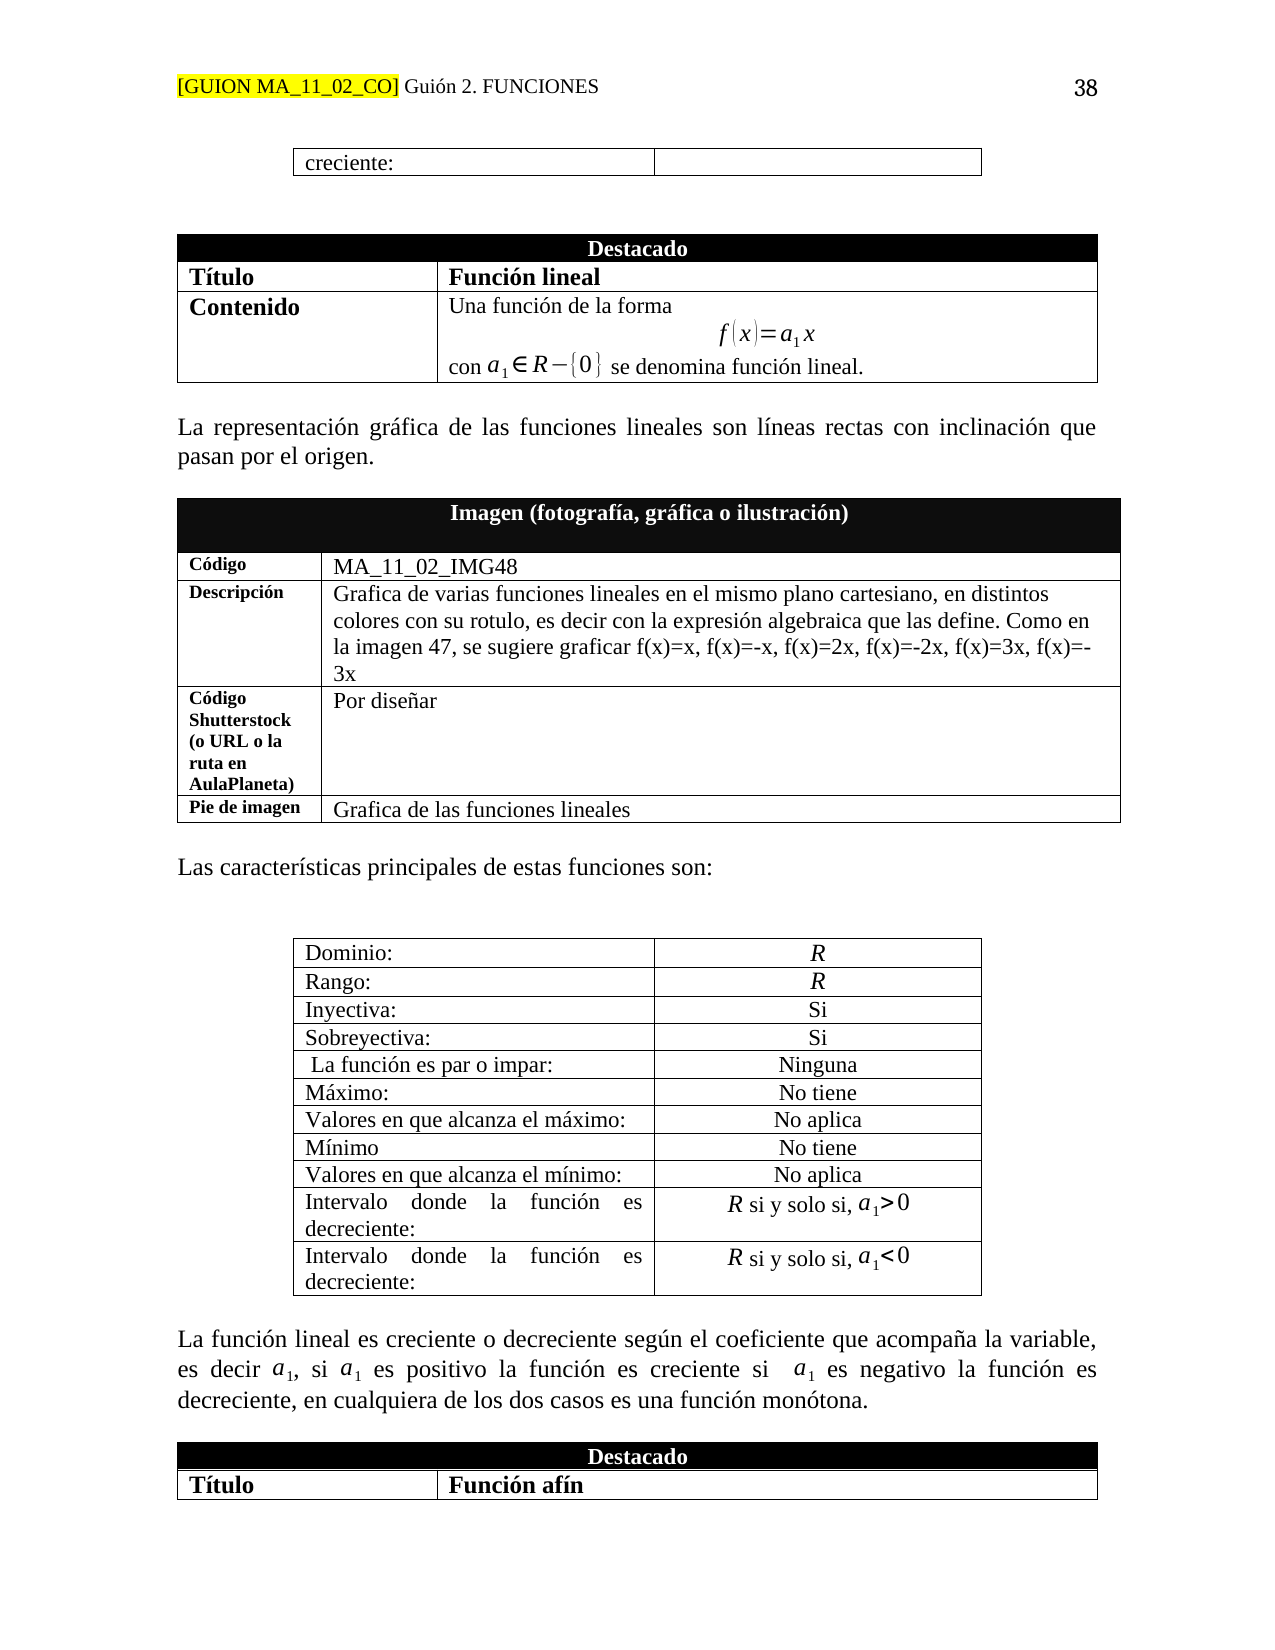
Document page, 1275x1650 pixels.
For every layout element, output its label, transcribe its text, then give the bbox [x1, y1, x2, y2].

table_cell No aplica [655, 1161, 981, 1187]
table_cell Valores en que alcanza el mínimo: [294, 1161, 654, 1187]
table_cell Si [655, 997, 981, 1023]
table_cell Mínimo [294, 1134, 654, 1160]
table_cell Rango: [294, 968, 654, 996]
table_cell Código Shutterstock (o URL o la ruta en AulaPlaneta) [178, 687, 321, 795]
table_cell Título [178, 262, 437, 291]
table_cell Inyectiva: [294, 997, 654, 1023]
table_cell Función afín [438, 1471, 1097, 1499]
table_cell Intervalo donde la función es decreciente: [294, 1188, 654, 1241]
table_cell Función lineal [438, 262, 1097, 291]
table_cell Intervalo donde la función es decreciente: [294, 1242, 654, 1295]
table_cell Grafica de las funciones lineales [322, 796, 1120, 822]
table_cell Pie de imagen [178, 796, 321, 822]
table_cell Si [655, 1024, 981, 1050]
table_cell No tiene [655, 1079, 981, 1105]
table_header [655, 939, 981, 967]
table_cell Por diseñar [322, 687, 1120, 795]
table_cell Máximo: [294, 1079, 654, 1105]
table_cell [655, 149, 981, 175]
table_header Dominio: [294, 939, 654, 967]
table_cell Ninguna [655, 1051, 981, 1078]
text La representación gráfica de las funciones lineales son líneas rectas con inclinación que pasan por el origen. [177, 412, 1098, 469]
table_header Destacado [178, 235, 1097, 261]
table_cell Contenido [178, 292, 437, 382]
table_cell si y solo si, [655, 1188, 981, 1241]
table_cell Descripción [178, 581, 321, 686]
table_cell La función es par o impar: [294, 1051, 654, 1078]
table_cell Sobreyectiva: [294, 1024, 654, 1050]
table_header Imagen (fotografía, gráfica o ilustración) [178, 499, 1120, 552]
table_cell No aplica [655, 1106, 981, 1132]
table_cell Grafica de varias funciones lineales en el mismo plano cartesiano, en distintos colores con su rotulo, es decir con la expresión algebraica que las define. Como en la imagen 47, se sugiere graficar f(x)=x, f(x)=-x, f(x)=2x, f(x)=-2x, f(x)=3x, f(x)=-3x [322, 581, 1120, 686]
table_cell No tiene [655, 1134, 981, 1160]
text La función lineal es creciente o decreciente según el coeficiente que acompaña la variable, es decir , si es positivo la función es creciente si es negativo la función es decreciente, en cualquiera de los dos casos es una función monótona. [177, 1324, 1098, 1413]
table_cell Código [178, 553, 321, 579]
table_header Destacado [178, 1443, 1097, 1469]
table_cell si y solo si, [655, 1242, 981, 1295]
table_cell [294, 149, 654, 175]
table_cell [655, 968, 981, 996]
table_cell Valores en que alcanza el máximo: [294, 1106, 654, 1132]
table_cell Una función de la forma con se denomina función lineal. [438, 292, 1097, 382]
table_cell Título [178, 1471, 437, 1499]
table_cell MA_11_02_IMG48 [322, 553, 1120, 579]
text Las características principales de estas funciones son: [177, 852, 1098, 881]
